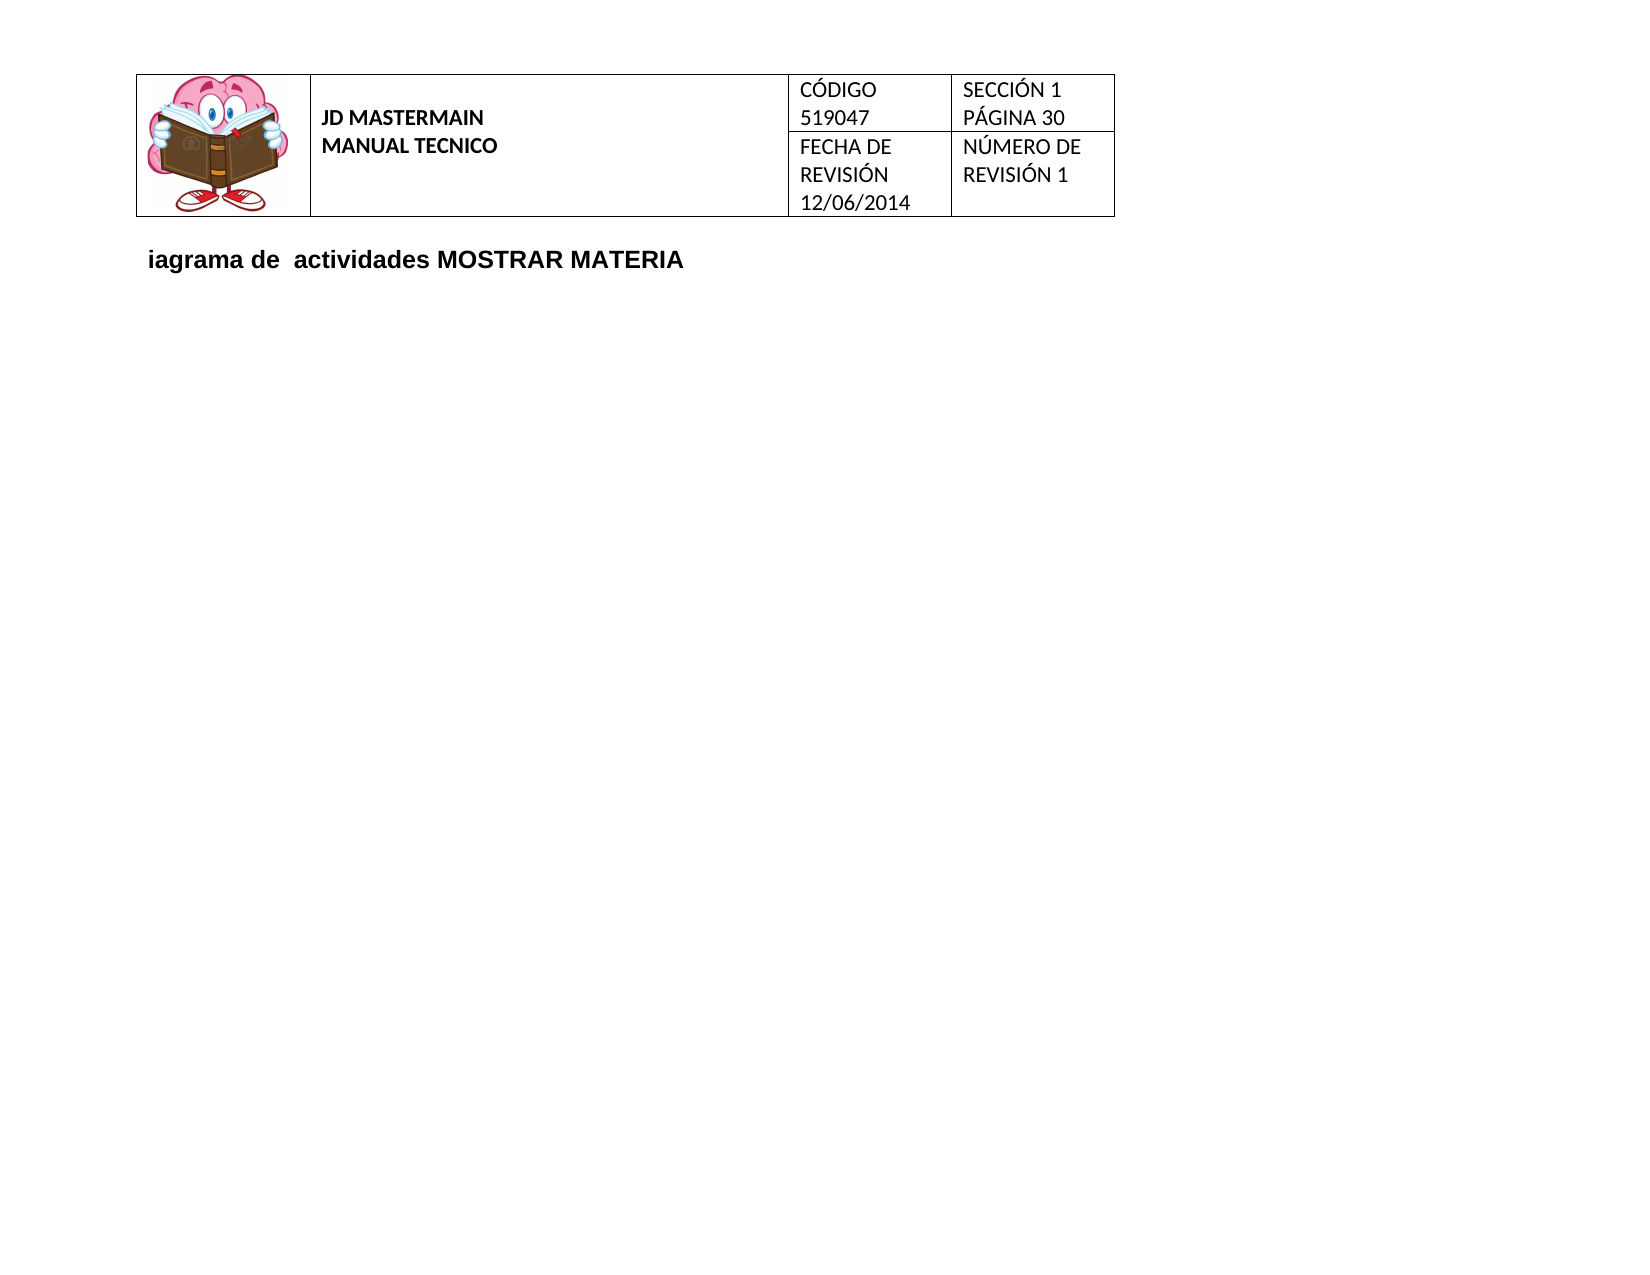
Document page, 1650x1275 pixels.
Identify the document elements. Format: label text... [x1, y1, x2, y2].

picture [147, 75, 288, 212]
text iagrama de actividades MOSTRAR MATERIA [74, 245, 1502, 274]
